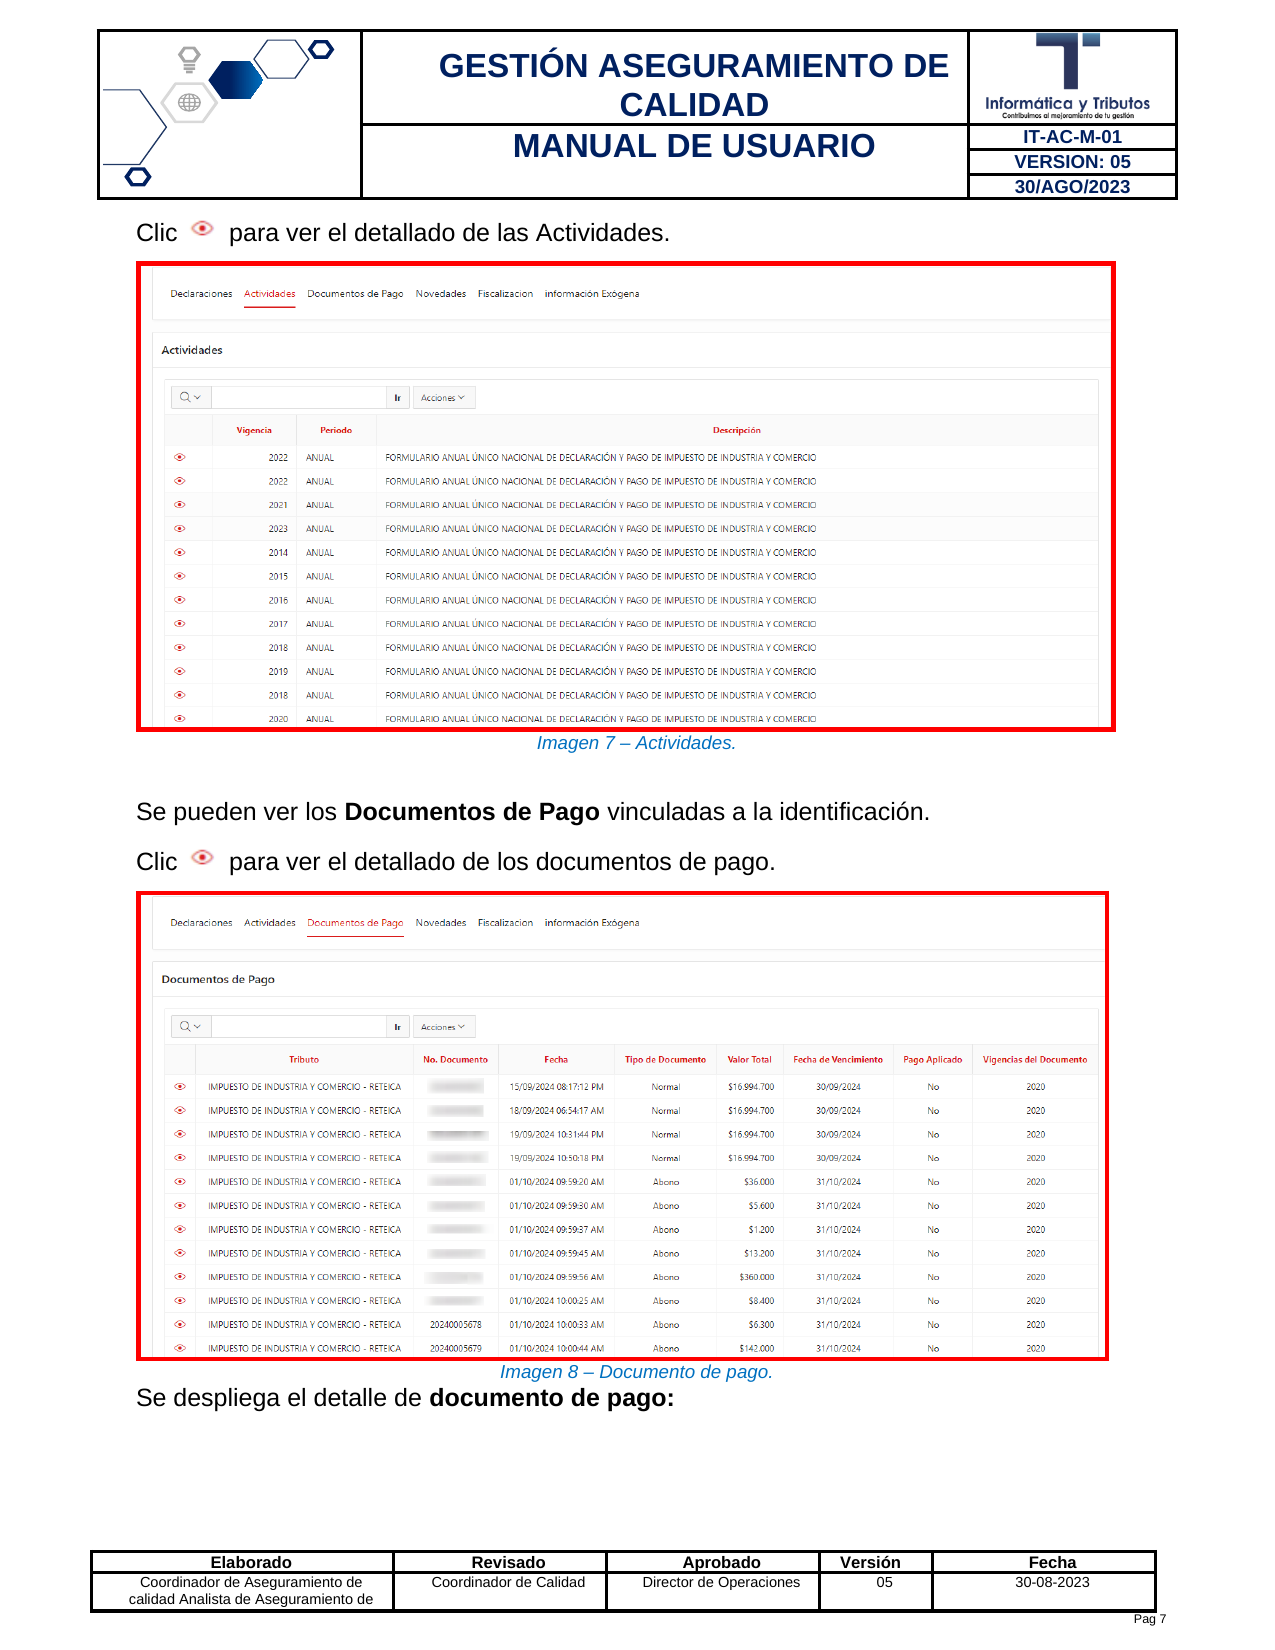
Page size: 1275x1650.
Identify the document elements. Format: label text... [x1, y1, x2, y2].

picture [985, 32, 1150, 120]
text Se pueden ver los Documentos de Pago vinculadas a la identificación. [136, 796, 1139, 825]
picture [184, 839, 222, 871]
text Imagen 7 – Actividades. [136, 732, 1139, 753]
picture [141, 895, 1105, 1357]
text Clic para ver el detallado de las Actividades. [136, 210, 1139, 247]
picture [141, 266, 1111, 727]
list Se despliega el detalle de documento de pago: [136, 1383, 1139, 1412]
text Clic para ver el detallado de los documentos de pago. [136, 839, 1139, 876]
text Imagen 8 – Documento de pago. [136, 1361, 1139, 1383]
picture [184, 210, 222, 242]
